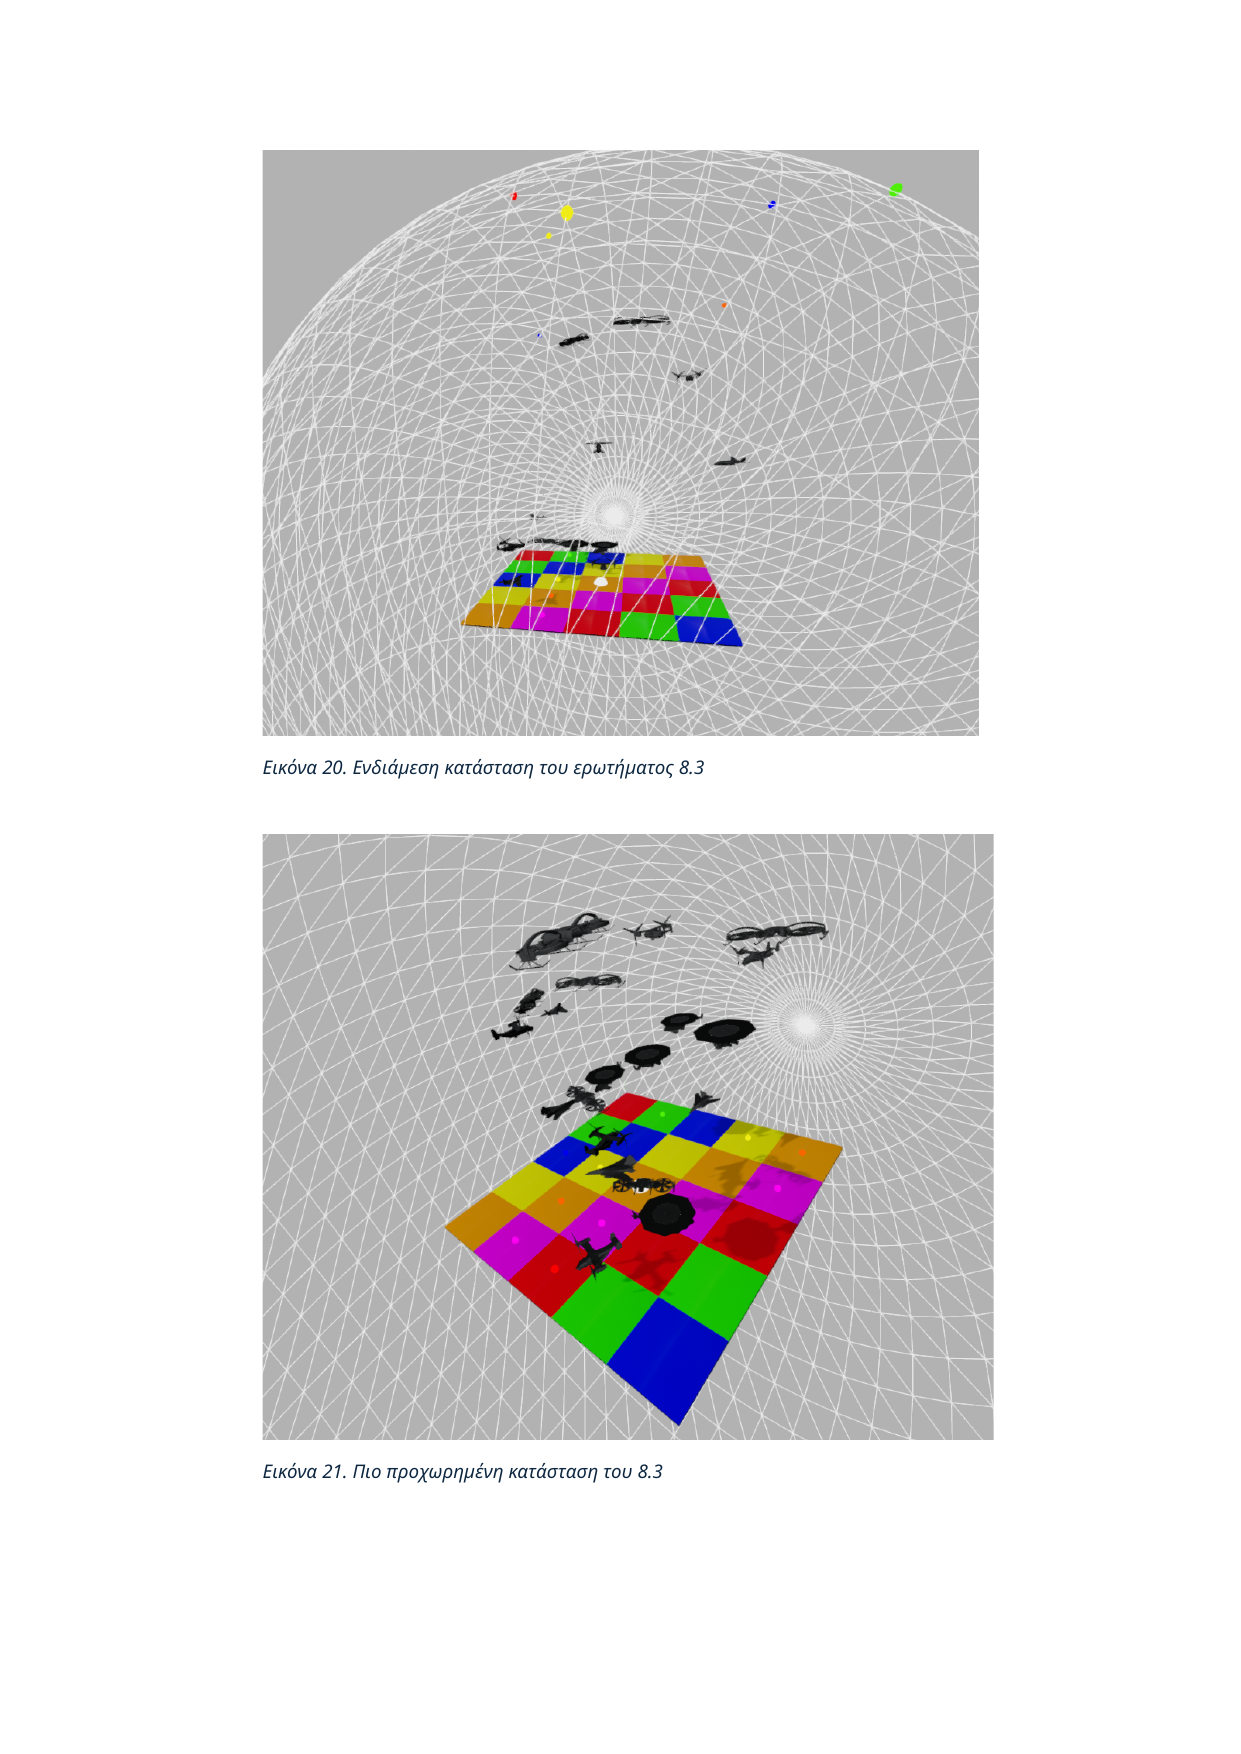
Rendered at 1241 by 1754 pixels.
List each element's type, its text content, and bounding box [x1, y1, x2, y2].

text Εικόνα 20. Ενδιάμεση κατάσταση του ερωτήματος 8.3 [187, 754, 1053, 780]
picture [262, 834, 994, 1440]
picture [262, 150, 979, 736]
text Εικόνα 21. Πιο προχωρημένη κατάσταση του 8.3 [187, 1459, 1053, 1484]
